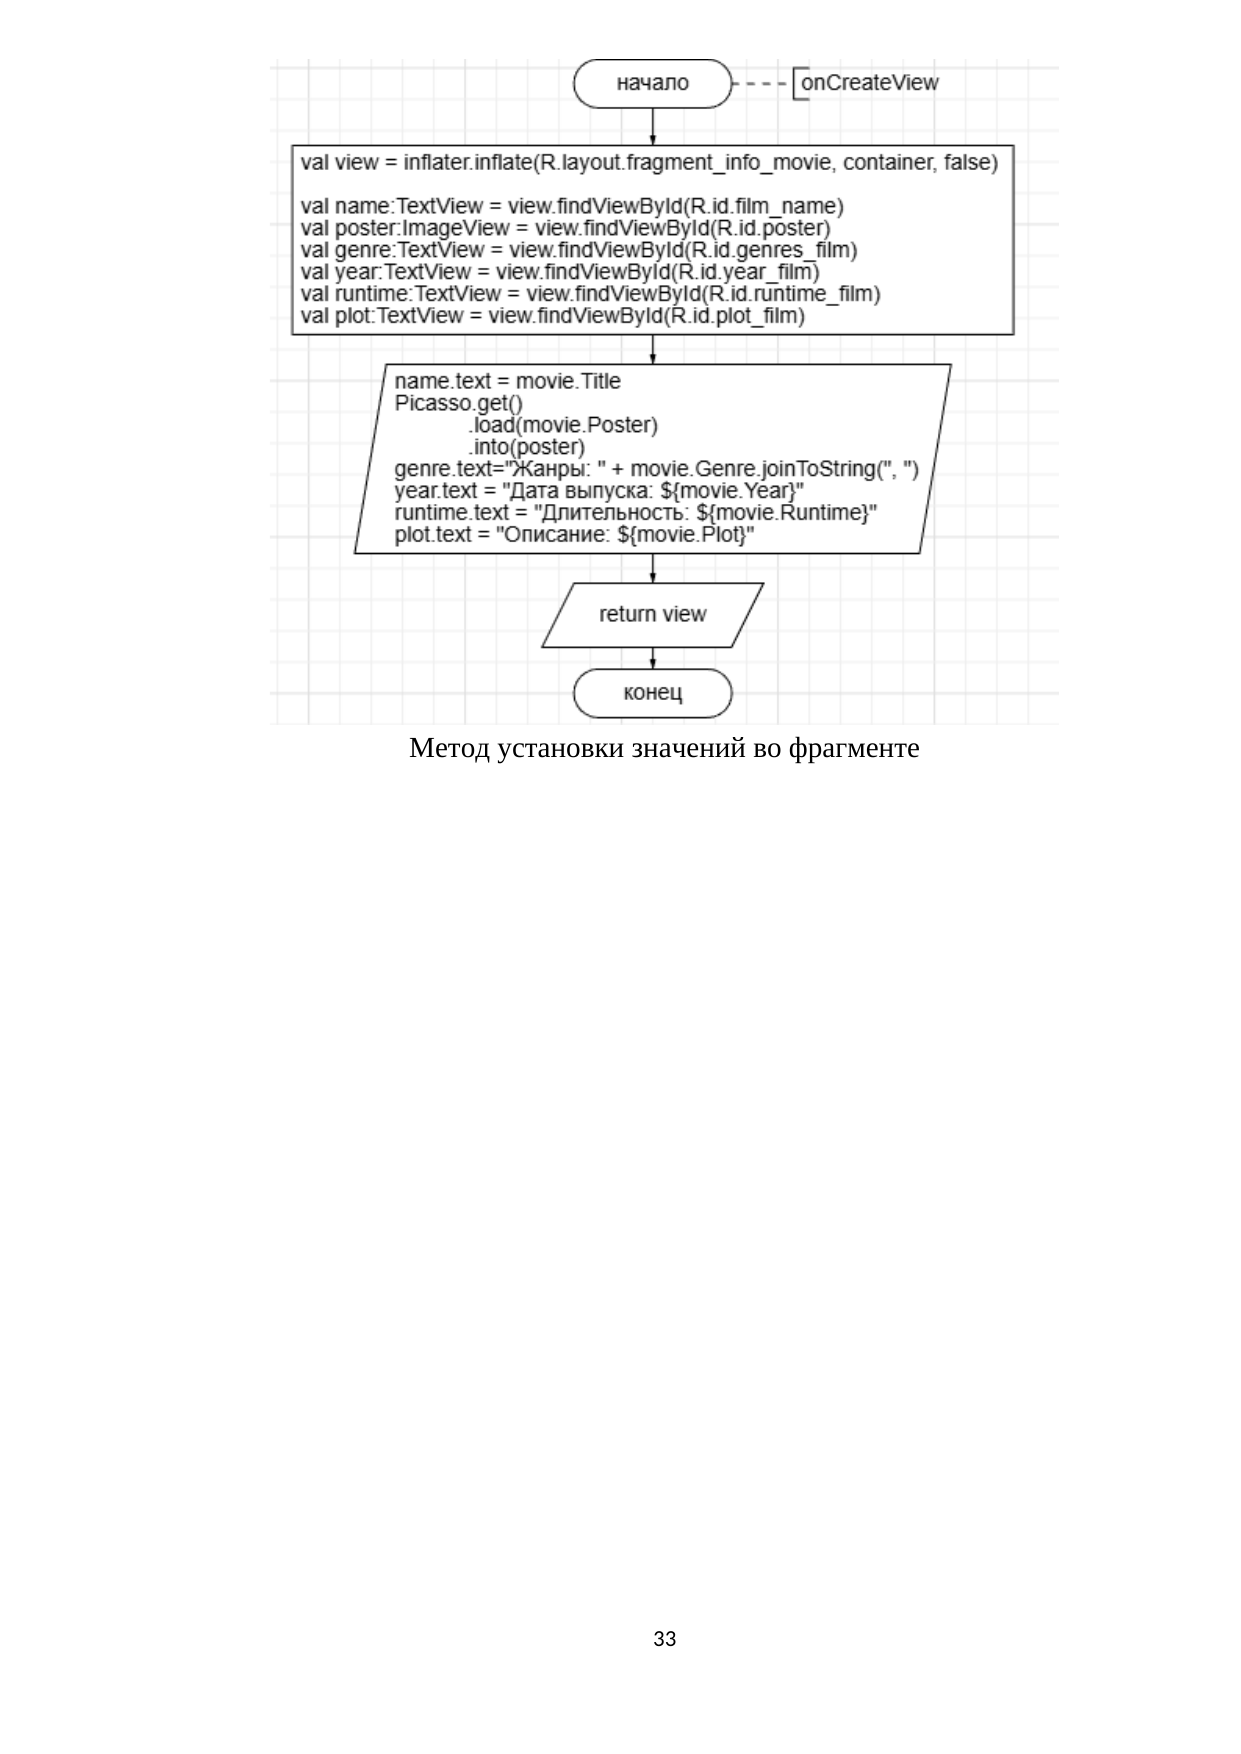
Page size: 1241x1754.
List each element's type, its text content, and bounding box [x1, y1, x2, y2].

picture [269, 59, 1059, 725]
